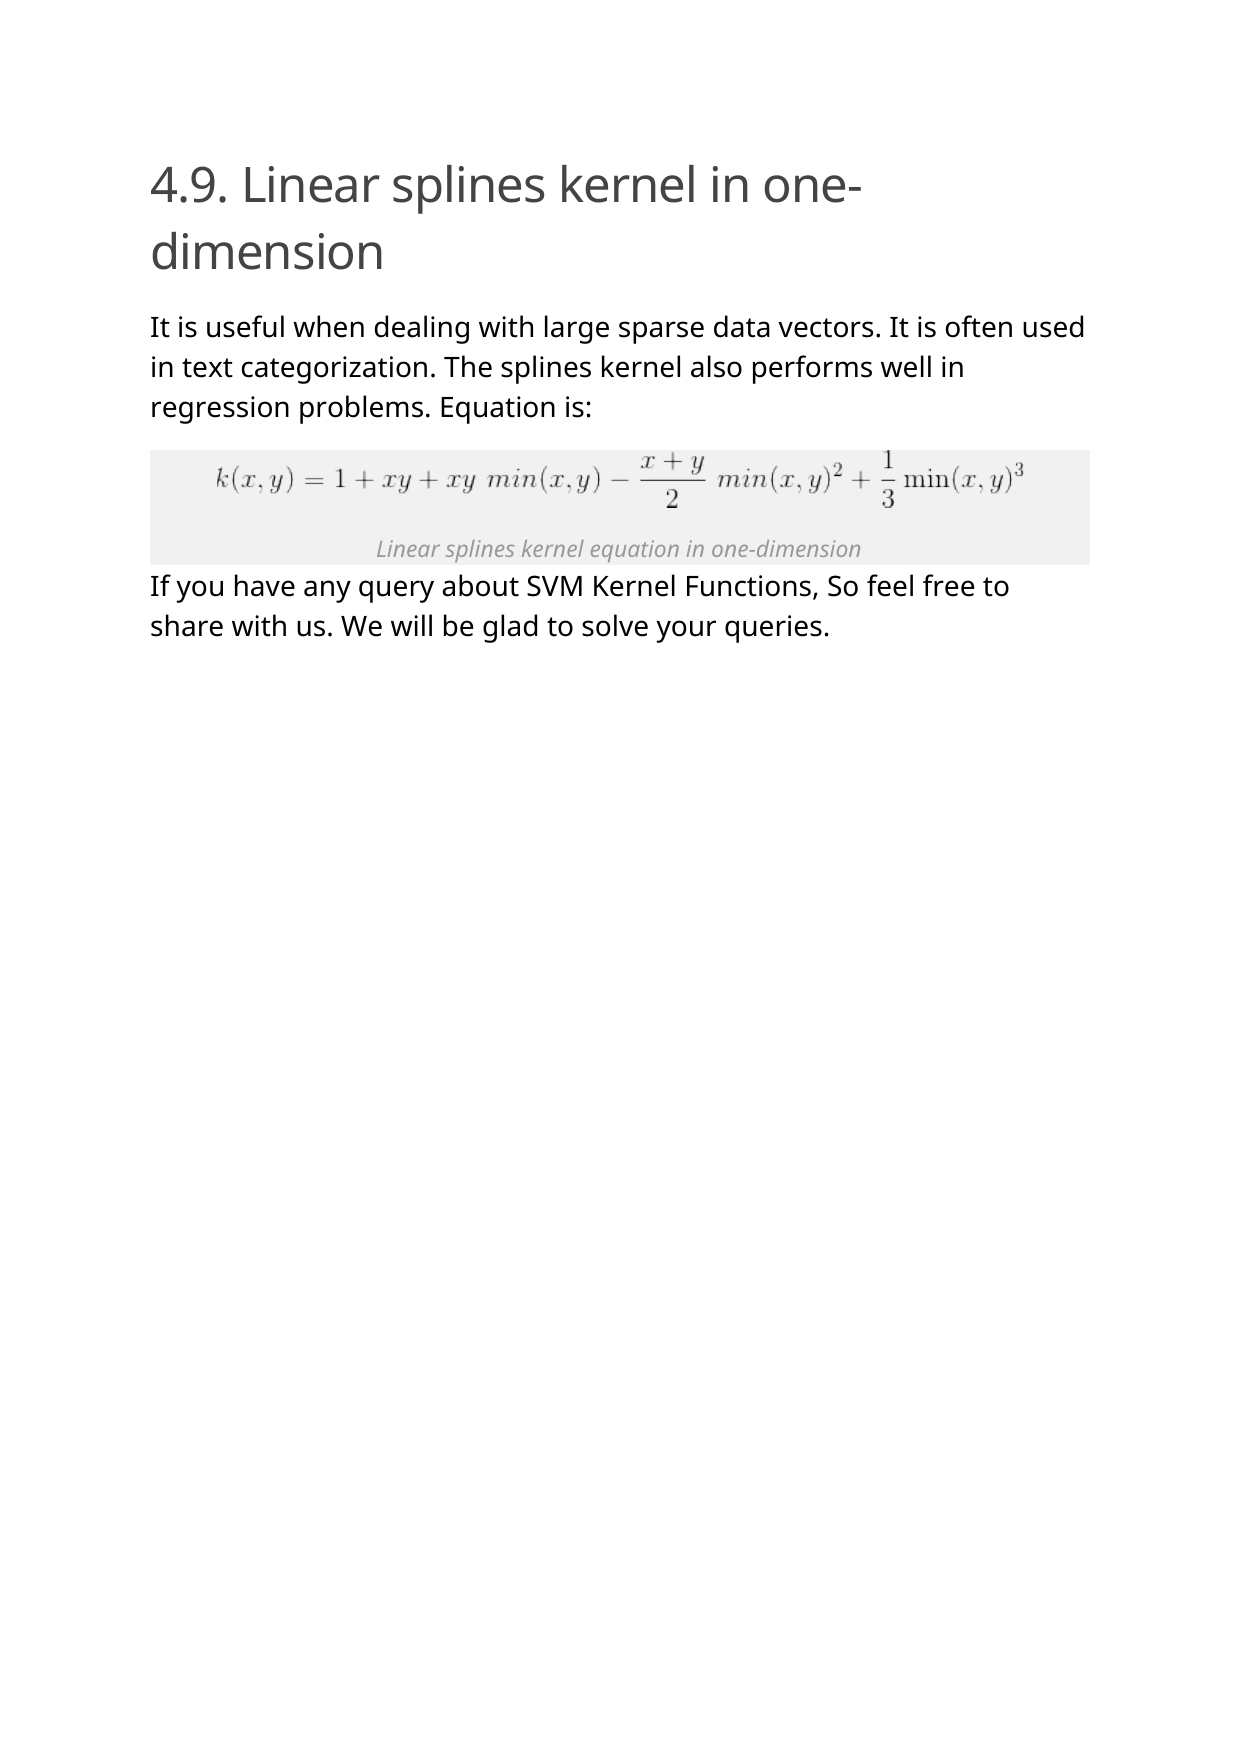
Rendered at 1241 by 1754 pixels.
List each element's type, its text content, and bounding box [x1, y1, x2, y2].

subtitle 4.9. Linear splines kernel in one-dimension [150, 150, 1090, 283]
text It is useful when dealing with large sparse data vectors. It is often used in text categorization. The splines kernel also performs well in regression problems. Equation is: [150, 305, 1090, 425]
text If you have any query about SVM Kernel Functions, So feel free to share with us. We will be glad to solve your queries. [150, 565, 1090, 685]
picture [217, 450, 1024, 508]
text Linear splines kernel equation in one-dimension [150, 525, 1090, 565]
